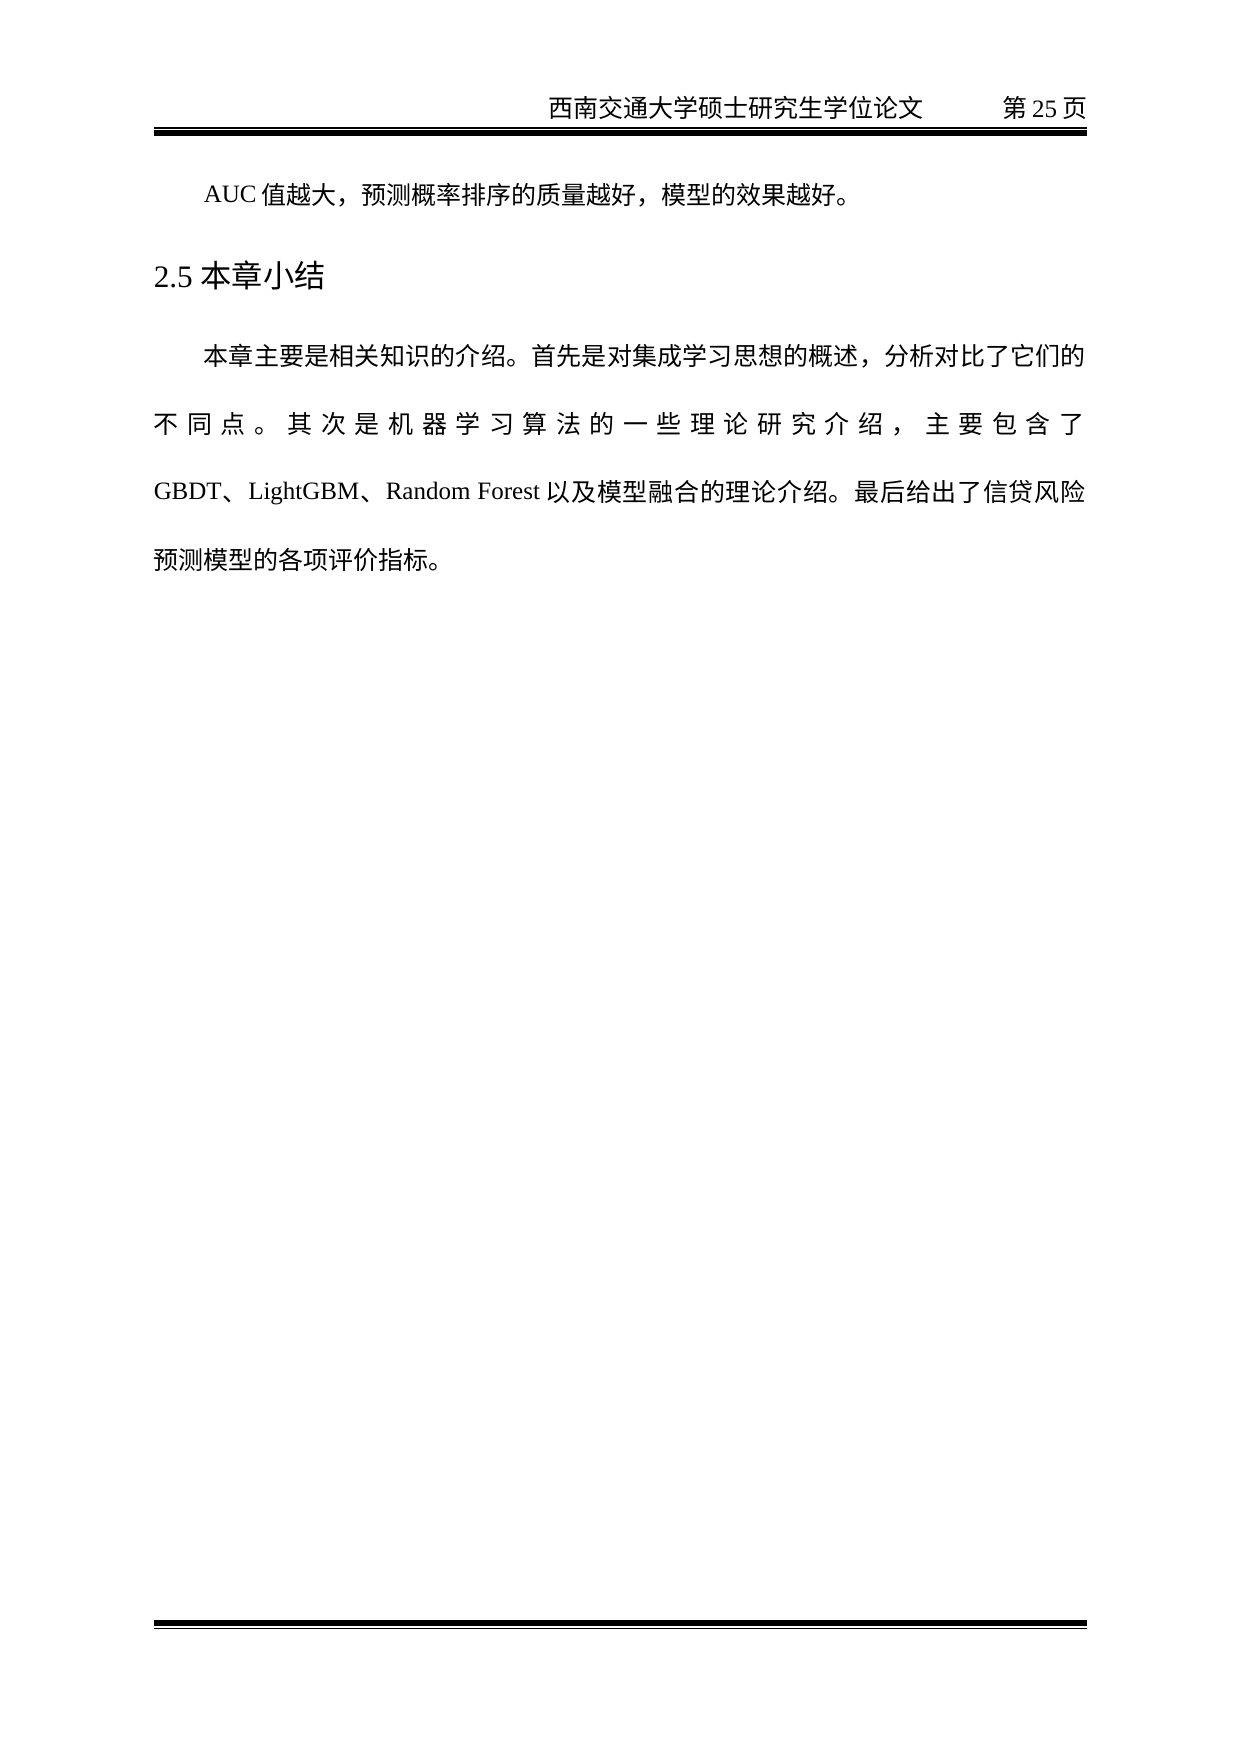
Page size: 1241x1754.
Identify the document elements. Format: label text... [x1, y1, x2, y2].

text 本章主要是相关知识的介绍。首先是对集成学习思想的概述，分析对比了它们的不同点。其次是机器学习算法的一些理论研究介绍，主要包含了GBDT、LightGBM、Random Forest以及模型融合的理论介绍。最后给出了信贷风险预测模型的各项评价指标。 [153, 321, 1087, 592]
text AUC值越大，预测概率排序的质量越好，模型的效果越好。 [153, 160, 1087, 228]
subtitle 2.5 本章小结 [153, 240, 1087, 308]
